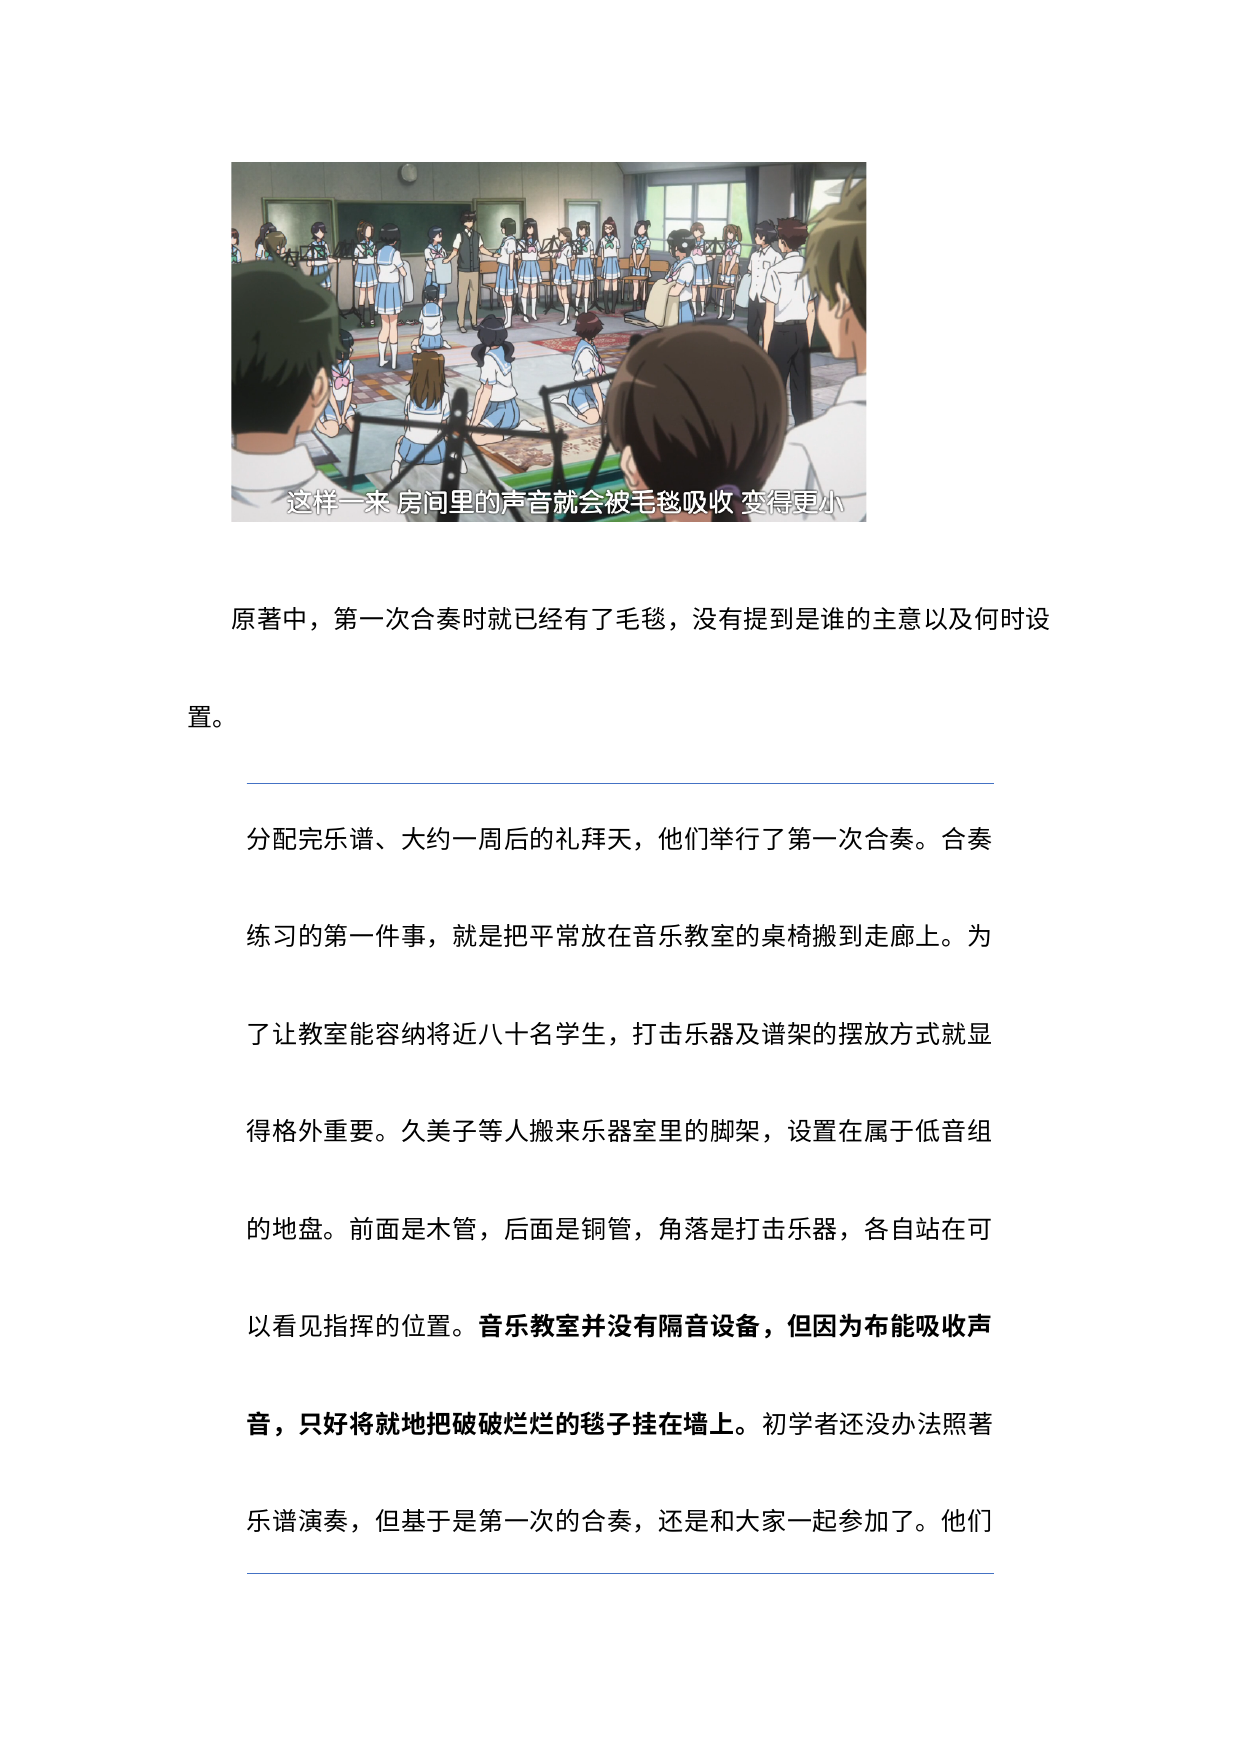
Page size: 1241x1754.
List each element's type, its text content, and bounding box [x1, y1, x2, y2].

picture [231, 162, 867, 522]
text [247, 784, 994, 1573]
text 原著中，第一次合奏时就已经有了毛毯，没有提到是谁的主意以及何时设置。 [187, 586, 1053, 748]
